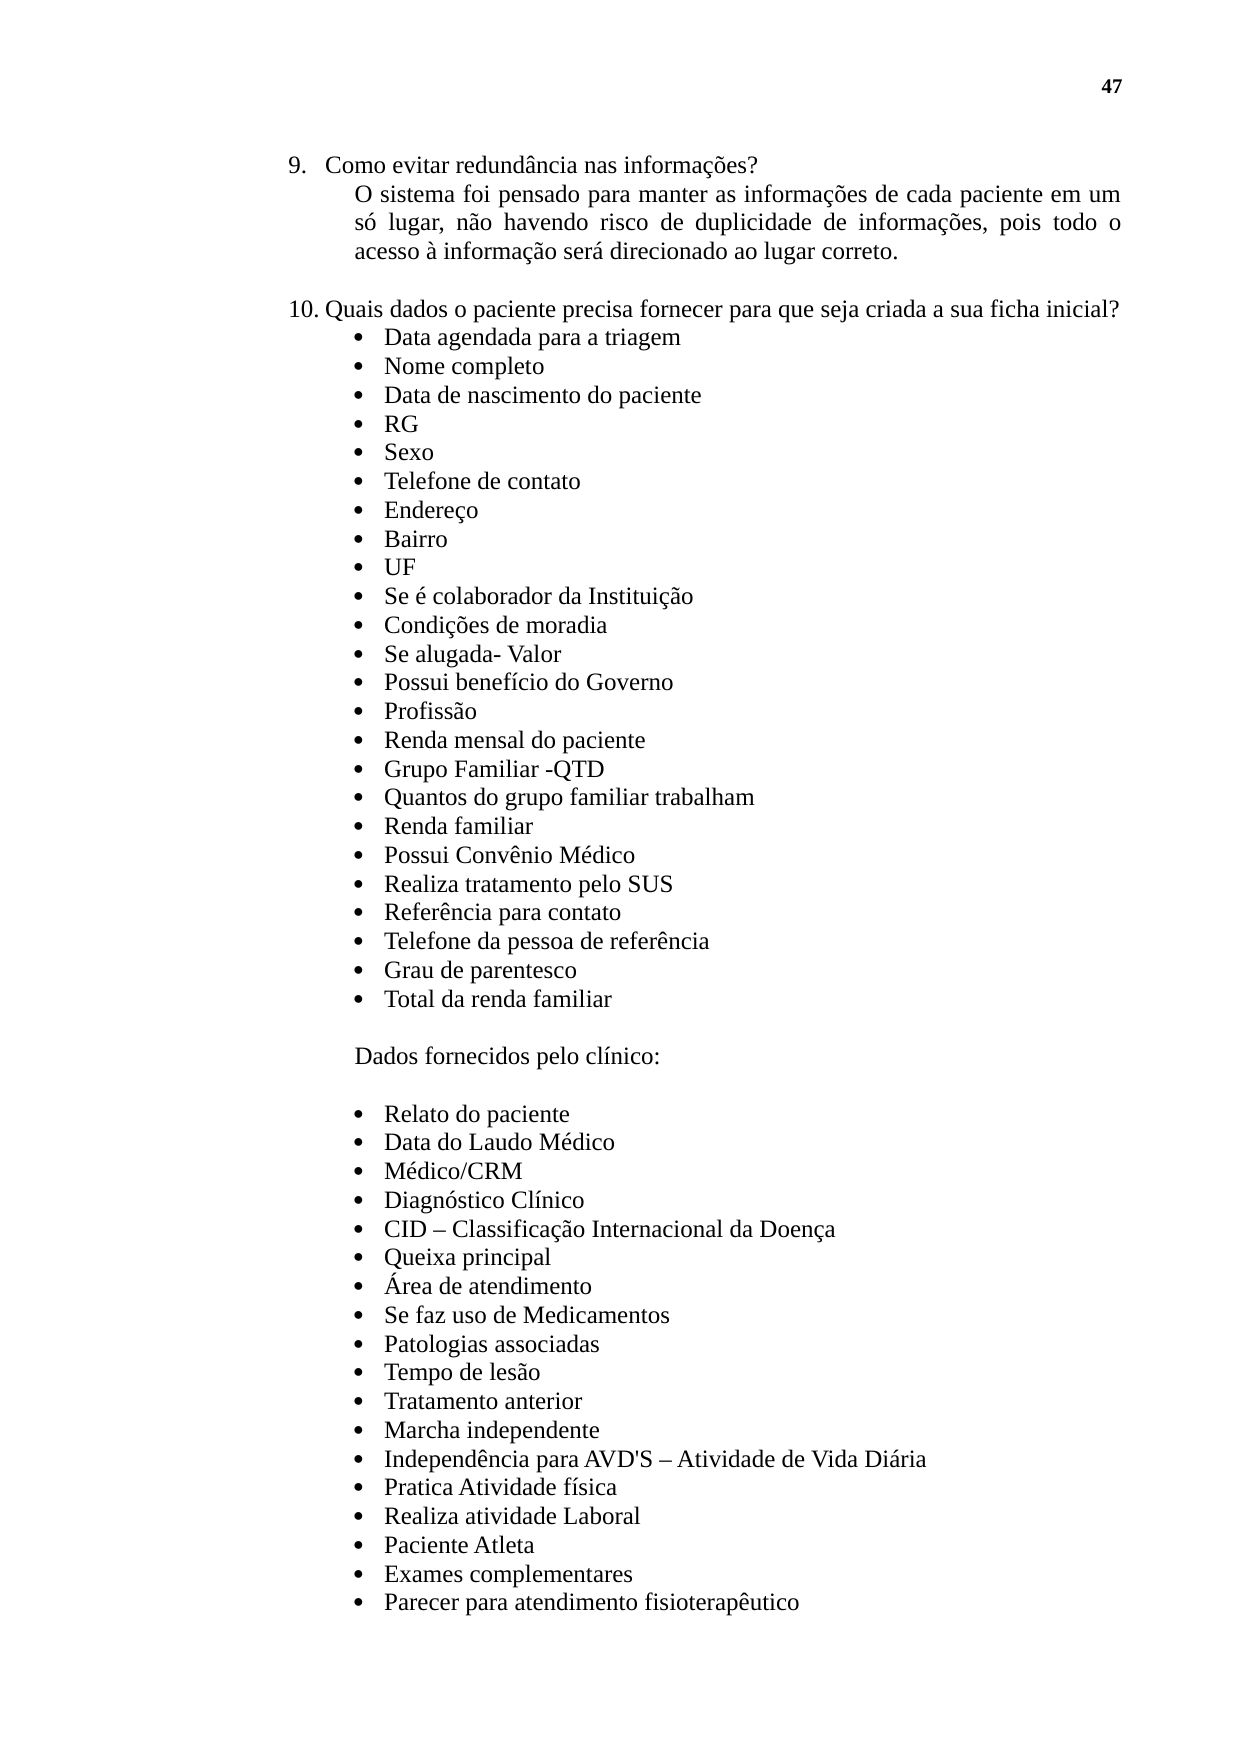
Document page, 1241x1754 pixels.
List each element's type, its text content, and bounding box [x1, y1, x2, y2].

list Parecer para atendimento fisioterapêutico [354, 1587, 1122, 1616]
list Renda familiar [354, 811, 1122, 840]
list O sistema foi pensado para manter as informações de cada paciente em um só lugar, não havendo risco de duplicidade de informações, pois todo o acesso à informação será direcionado ao lugar correto. [354, 179, 1122, 265]
list Nome completo [354, 351, 1122, 380]
list Data de nascimento do paciente [354, 380, 1122, 409]
list Endereço [354, 495, 1122, 524]
list Data do Laudo Médico [354, 1127, 1122, 1156]
list Dados fornecidos pelo clínico: [354, 1041, 1122, 1070]
list Condições de moradia [354, 610, 1122, 639]
list Bairro [354, 524, 1122, 552]
list Tempo de lesão [354, 1357, 1122, 1386]
list Profissão [354, 696, 1122, 725]
list Realiza atividade Laboral [354, 1501, 1122, 1530]
list Referência para contato [354, 897, 1122, 926]
list Possui benefício do Governo [354, 667, 1122, 696]
list Marcha independente [354, 1415, 1122, 1444]
list Se é colaborador da Instituição [354, 581, 1122, 610]
list Se alugada- Valor [354, 639, 1122, 667]
list Renda mensal do paciente [354, 725, 1122, 754]
list Quantos do grupo familiar trabalham [354, 782, 1122, 811]
list Diagnóstico Clínico [354, 1185, 1122, 1214]
list Data agendada para a triagem [354, 322, 1122, 351]
list Realiza tratamento pelo SUS [354, 869, 1122, 897]
list Telefone da pessoa de referência [354, 926, 1122, 955]
list RG [354, 409, 1122, 437]
list Tratamento anterior [354, 1386, 1122, 1415]
list Se faz uso de Medicamentos [354, 1300, 1122, 1329]
list Relato do paciente [354, 1099, 1122, 1127]
list CID – Classificação Internacional da Doença [354, 1214, 1122, 1242]
list Sexo [354, 437, 1122, 466]
list Como evitar redundância nas informações? [288, 150, 1122, 179]
list Telefone de contato [354, 466, 1122, 495]
list Grau de parentesco [354, 955, 1122, 984]
list Quais dados o paciente precisa fornecer para que seja criada a sua ficha inicial? [288, 294, 1122, 322]
list Patologias associadas [354, 1329, 1122, 1357]
list Paciente Atleta [354, 1530, 1122, 1559]
list Grupo Familiar -QTD [354, 754, 1122, 782]
list UF [354, 552, 1122, 581]
list Possui Convênio Médico [354, 840, 1122, 869]
list Área de atendimento [354, 1271, 1122, 1300]
list Médico/CRM [354, 1156, 1122, 1185]
list Exames complementares [354, 1559, 1122, 1587]
list Independência para AVD'S – Atividade de Vida Diária [354, 1444, 1122, 1472]
list Queixa principal [354, 1242, 1122, 1271]
list Pratica Atividade física [354, 1472, 1122, 1501]
list Total da renda familiar [354, 984, 1122, 1012]
